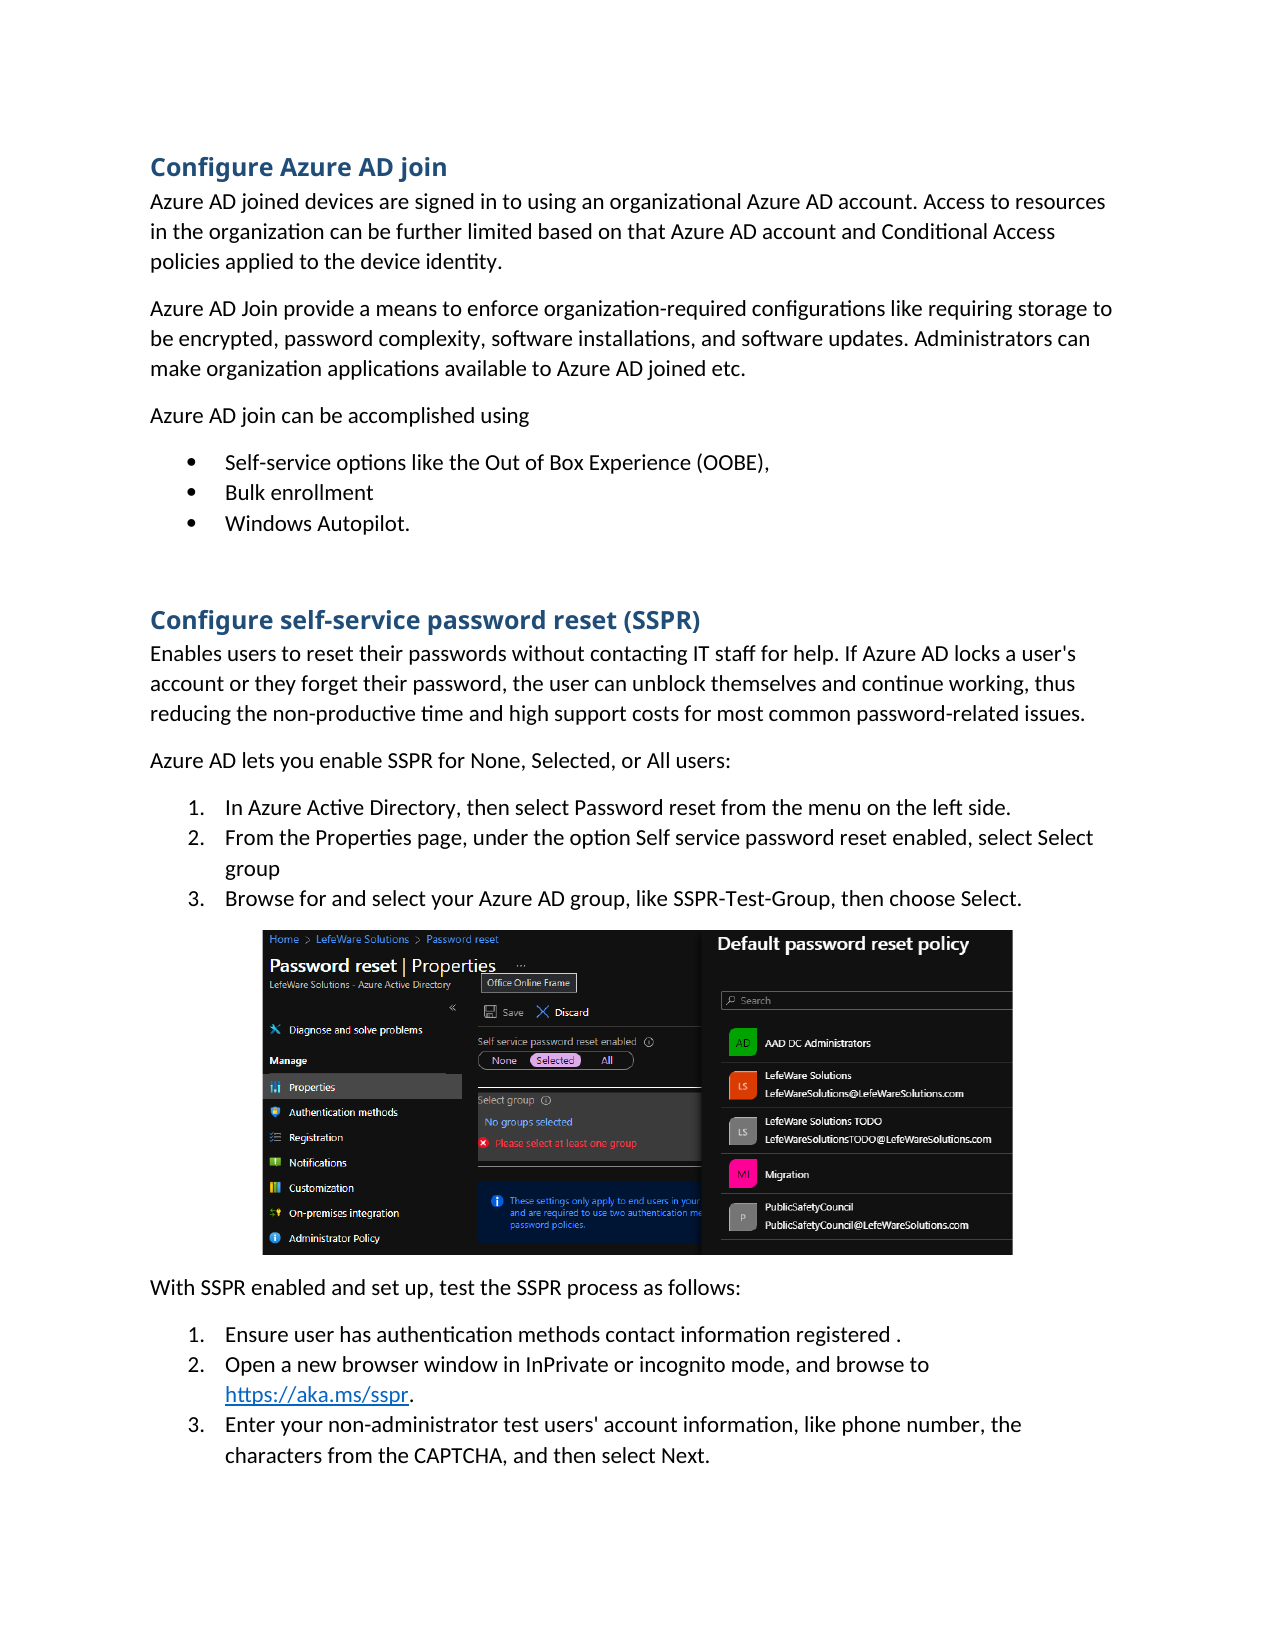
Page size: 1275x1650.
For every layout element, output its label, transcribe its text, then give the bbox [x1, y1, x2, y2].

text Enables users to reset their passwords without contacting IT staff for help. If Azure AD locks a user's account or they forget their password, the user can unblock themselves and continue working, thus reducing the non-productive time and high support costs for most common password-related issues. [150, 639, 1125, 728]
list Enter your non-administrator test users' account information, like phone number, the characters from the CAPTCHA, and then select Next. [187, 1411, 1125, 1469]
text Azure AD join can be accomplished using [150, 401, 1125, 429]
text Azure AD Join provide a means to enforce organization-required configurations like requiring storage to be encrypted, password complexity, software installations, and software updates. Administrators can make organization applications available to Azure AD joined etc. [150, 294, 1125, 382]
list From the Properties page, under the option Self service password reset enabled, select Select group [187, 823, 1125, 882]
list In Azure Active Directory, then select Password reset from the menu on the left side. [187, 793, 1125, 821]
list Self-service options like the Out of Box Experience (OOBE), [187, 448, 1125, 476]
text With SSPR enabled and set up, test the SSPR process as follows: [150, 1273, 1125, 1301]
list Windows Autopilot. [187, 509, 1125, 537]
subtitle Configure self-service password reset (SSPR) [150, 602, 1125, 636]
list Ensure user has authentication methods contact information registered . [187, 1320, 1125, 1348]
text Azure AD joined devices are signed in to using an organizational Azure AD account. Access to resources in the organization can be further limited based on that Azure AD account and Conditional Access policies applied to the device identity. [150, 187, 1125, 275]
list Bulk enrollment [187, 478, 1125, 506]
text Azure AD lets you enable SSPR for None, Selected, or All users: [150, 746, 1125, 774]
subtitle Configure Azure AD join [150, 150, 1125, 184]
list Browse for and select your Azure AD group, like SSPR-Test-Group, then choose Select. [187, 884, 1125, 912]
list Open a new browser window in InPrivate or incognito mode, and browse to https://aka.ms/sspr. [187, 1350, 1125, 1408]
